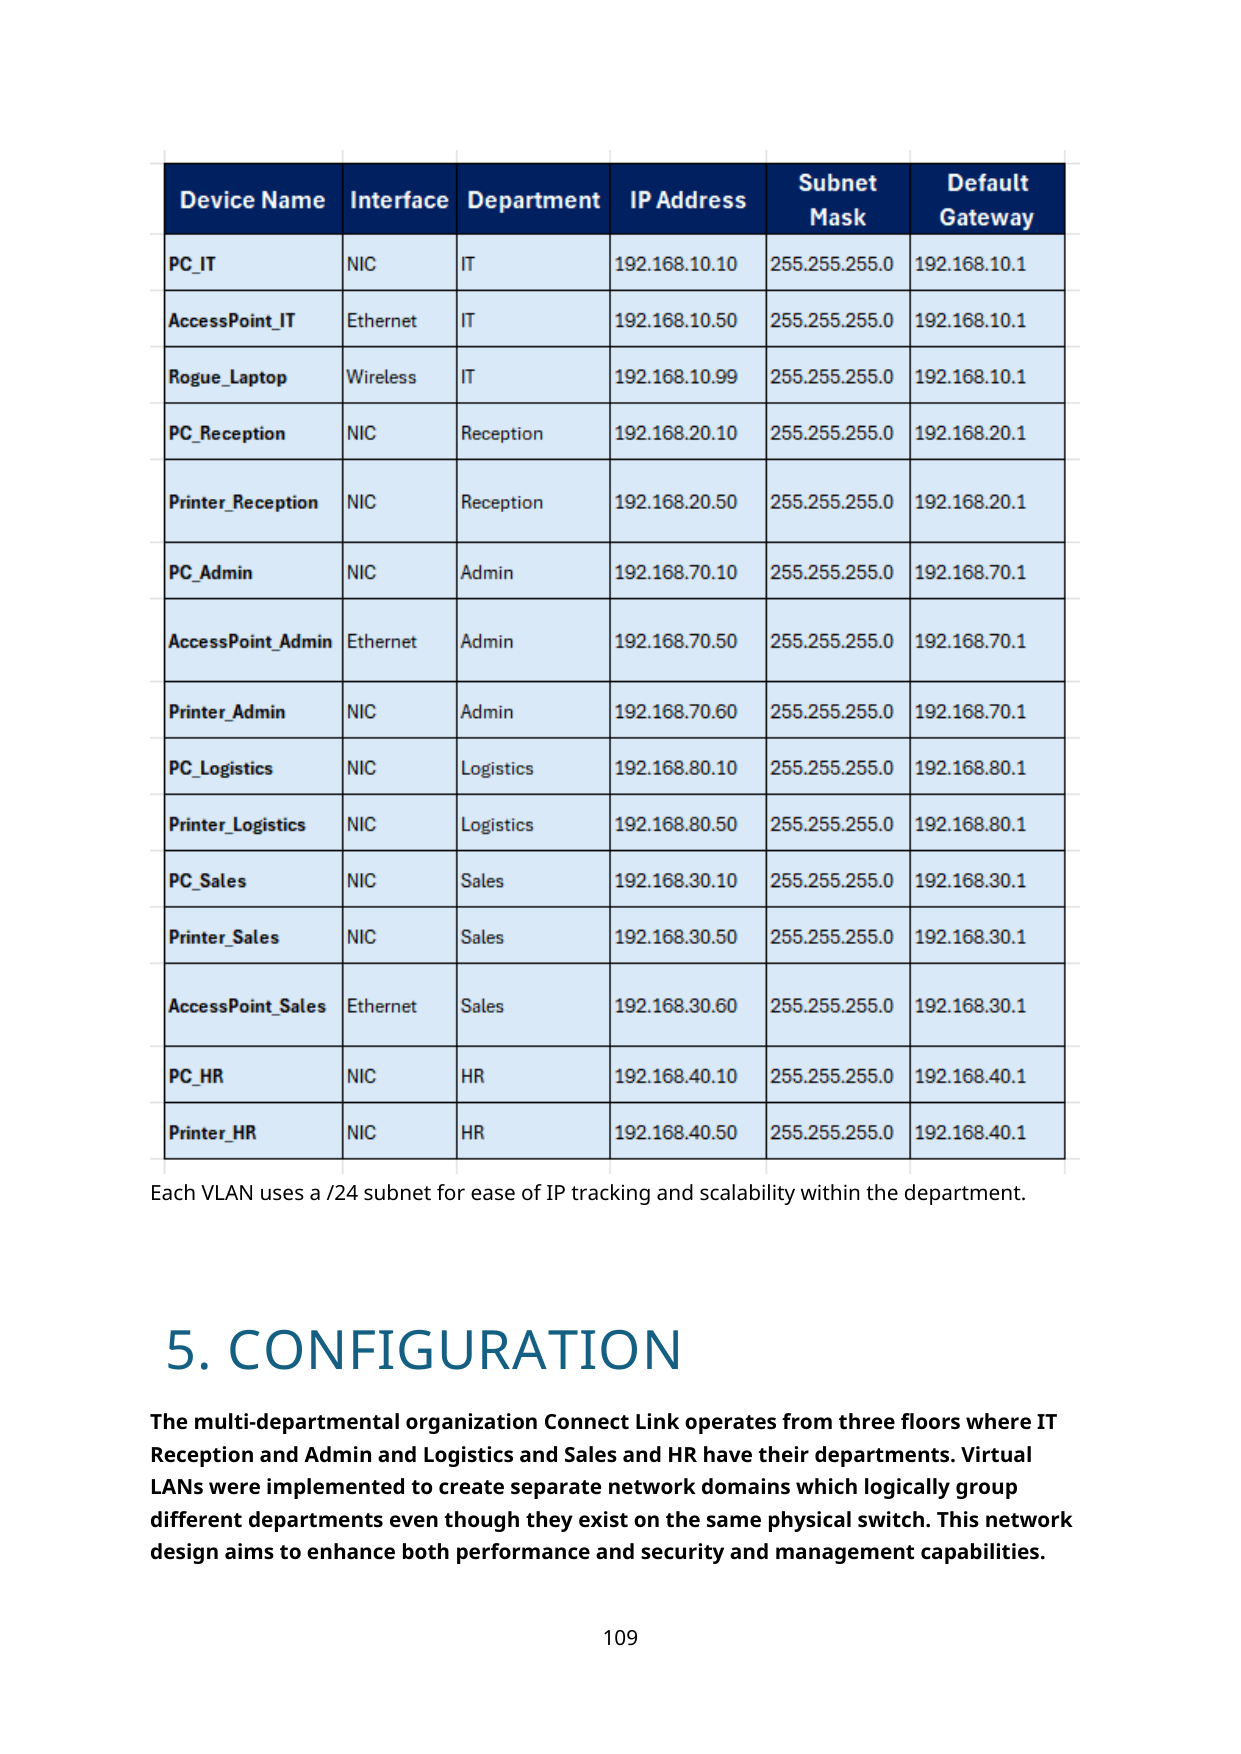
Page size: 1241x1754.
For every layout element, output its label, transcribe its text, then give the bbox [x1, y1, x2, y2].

title 5. Configuration [150, 1312, 1090, 1386]
picture [150, 150, 1080, 1174]
text The multi-departmental organization Connect Link operates from three floors where IT Reception and Admin and Logistics and Sales and HR have their departments. Virtual LANs were implemented to create separate network domains which logically group different departments even though they exist on the same physical switch. This network design aims to enhance both performance and security and management capabilities. [150, 1407, 1090, 1566]
